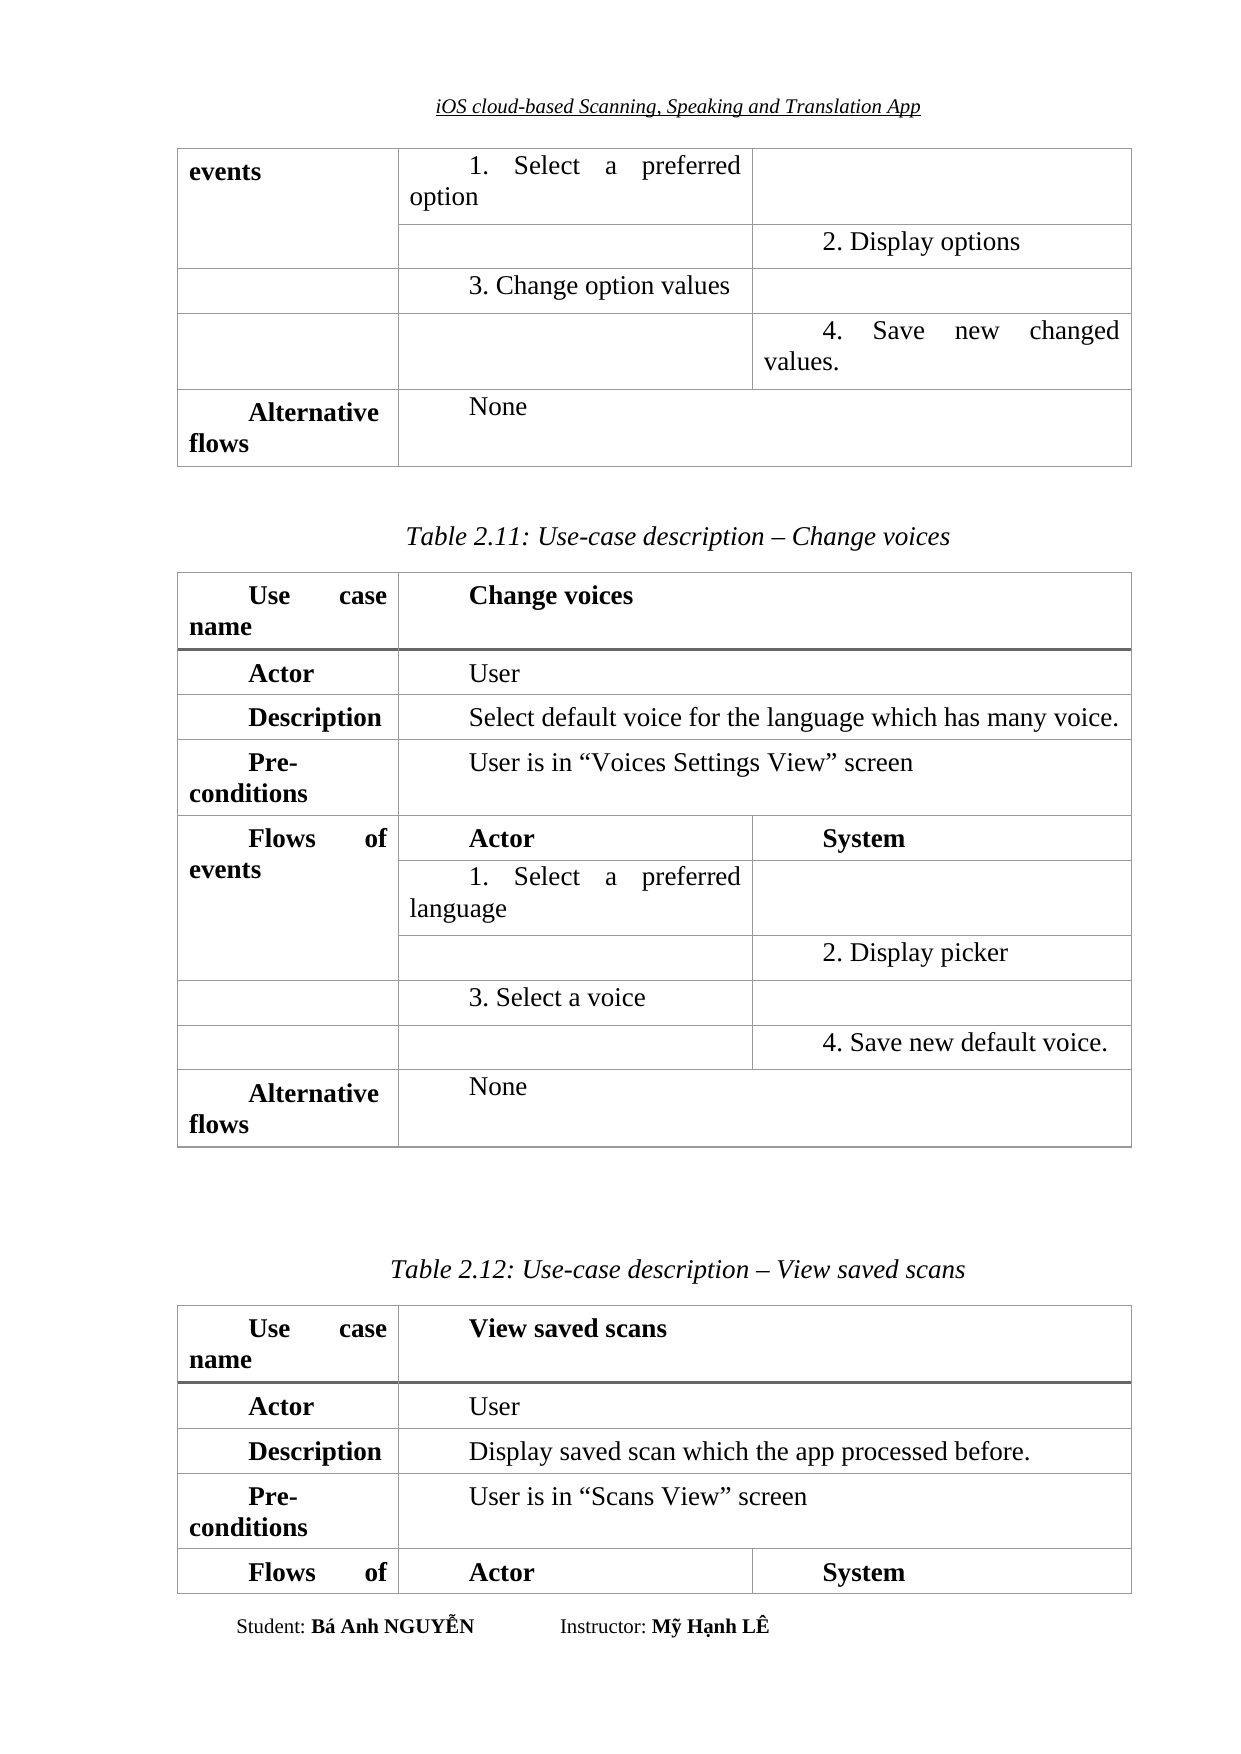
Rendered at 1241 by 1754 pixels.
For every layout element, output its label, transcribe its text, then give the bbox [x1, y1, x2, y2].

table_header Use case name [178, 1306, 398, 1381]
table_header View saved scans [399, 1306, 1131, 1381]
table_cell System [753, 1549, 1131, 1593]
table_cell None [399, 1070, 1131, 1146]
table_cell [178, 981, 398, 1025]
table_cell 3. Select a voice [399, 981, 752, 1025]
table_cell Actor [399, 1549, 752, 1593]
table_cell 1. Select a preferred option [399, 149, 752, 223]
table_cell Flows of events [178, 149, 398, 268]
table_cell [753, 861, 1131, 935]
table_cell Actor [178, 1384, 398, 1428]
table_cell Pre-conditions [178, 1474, 398, 1548]
table_cell 1. Select a preferred language [399, 861, 752, 935]
table_cell [753, 149, 1131, 223]
table_cell [399, 225, 752, 268]
table_cell [399, 936, 752, 980]
table_cell [178, 269, 398, 313]
table_cell Select default voice for the language which has many voice. [399, 695, 1131, 739]
table_cell User is in “Scans View” screen [399, 1474, 1131, 1548]
table_cell Alternative flows [178, 390, 398, 466]
table_cell Actor [399, 816, 752, 859]
table_header Change voices [399, 573, 1131, 647]
table_cell Description [178, 1429, 398, 1472]
table_cell Description [178, 695, 398, 739]
table_cell 4. Save new changed values. [753, 314, 1131, 389]
table_cell User [399, 651, 1131, 694]
table_cell [178, 314, 398, 389]
table_cell Pre-conditions [178, 740, 398, 815]
table_cell User is in “Voices Settings View” screen [399, 740, 1131, 815]
table_cell 2. Display options [753, 225, 1131, 268]
table_cell Actor [178, 651, 398, 694]
table_cell [178, 1026, 398, 1069]
table_cell [753, 981, 1131, 1025]
table_cell User [399, 1384, 1131, 1428]
table_cell Flows of events [178, 816, 398, 980]
table_cell Display saved scan which the app processed before. [399, 1429, 1131, 1472]
table_cell Alternative flows [178, 1070, 398, 1146]
table_cell [753, 269, 1131, 313]
table_cell Flows of events [178, 1549, 398, 1593]
table_cell 3. Change option values [399, 269, 752, 313]
table_cell 2. Display picker [753, 936, 1131, 980]
table_cell [399, 314, 752, 389]
table_cell System [753, 816, 1131, 859]
table_cell [399, 1026, 752, 1069]
table_cell None [399, 390, 1131, 466]
table_header Use case name [178, 573, 398, 647]
table_cell 4. Save new default voice. [753, 1026, 1131, 1069]
